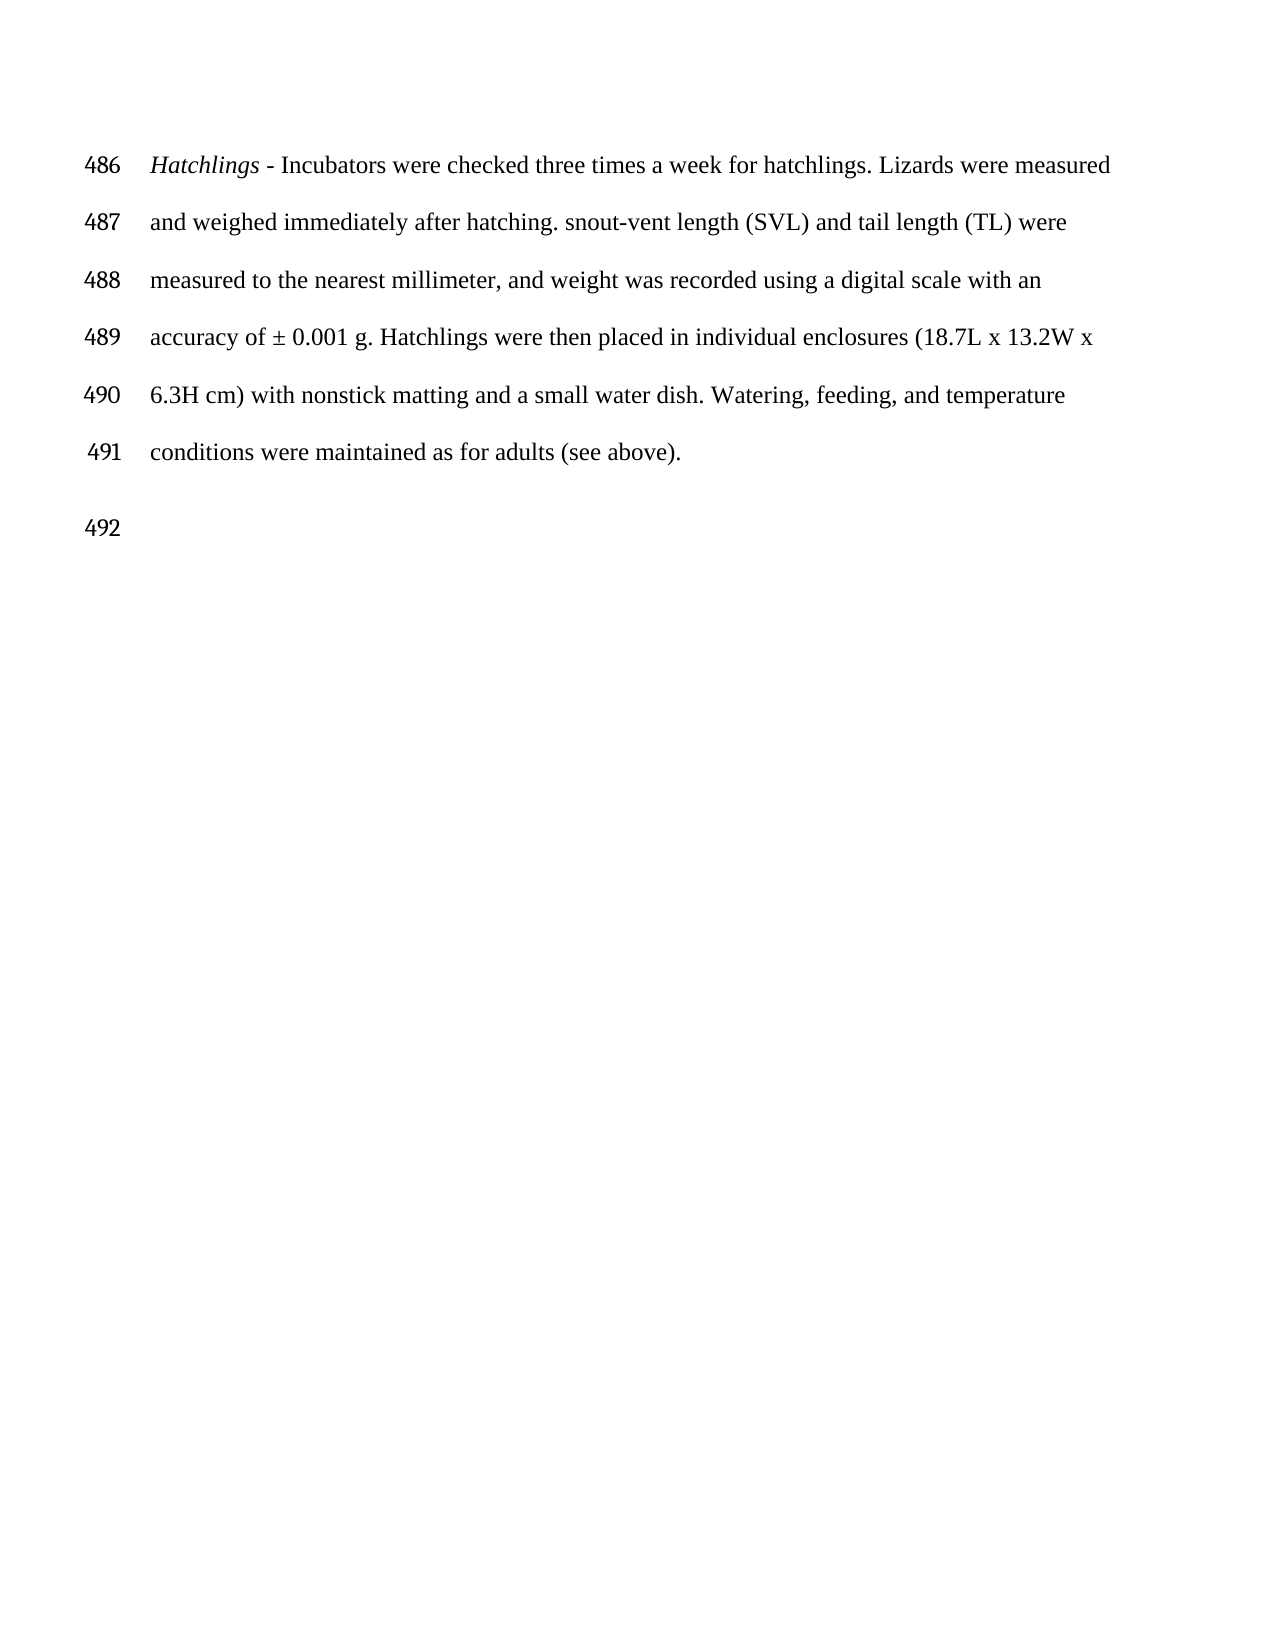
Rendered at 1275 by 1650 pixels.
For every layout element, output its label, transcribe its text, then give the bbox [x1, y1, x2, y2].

text Hatchlings - Incubators were checked three times a week for hatchlings. Lizards were measured and weighed immediately after hatching. snout-vent length (SVL) and tail length (TL) were measured to the nearest millimeter, and weight was recorded using a digital scale with an accuracy of ± 0.001 g. Hatchlings were then placed in individual enclosures (18.7L x 13.2W x 6.3H cm) with nonstick matting and a small water dish. Watering, feeding, and temperature conditions were maintained as for adults (see above). [150, 150, 1125, 466]
